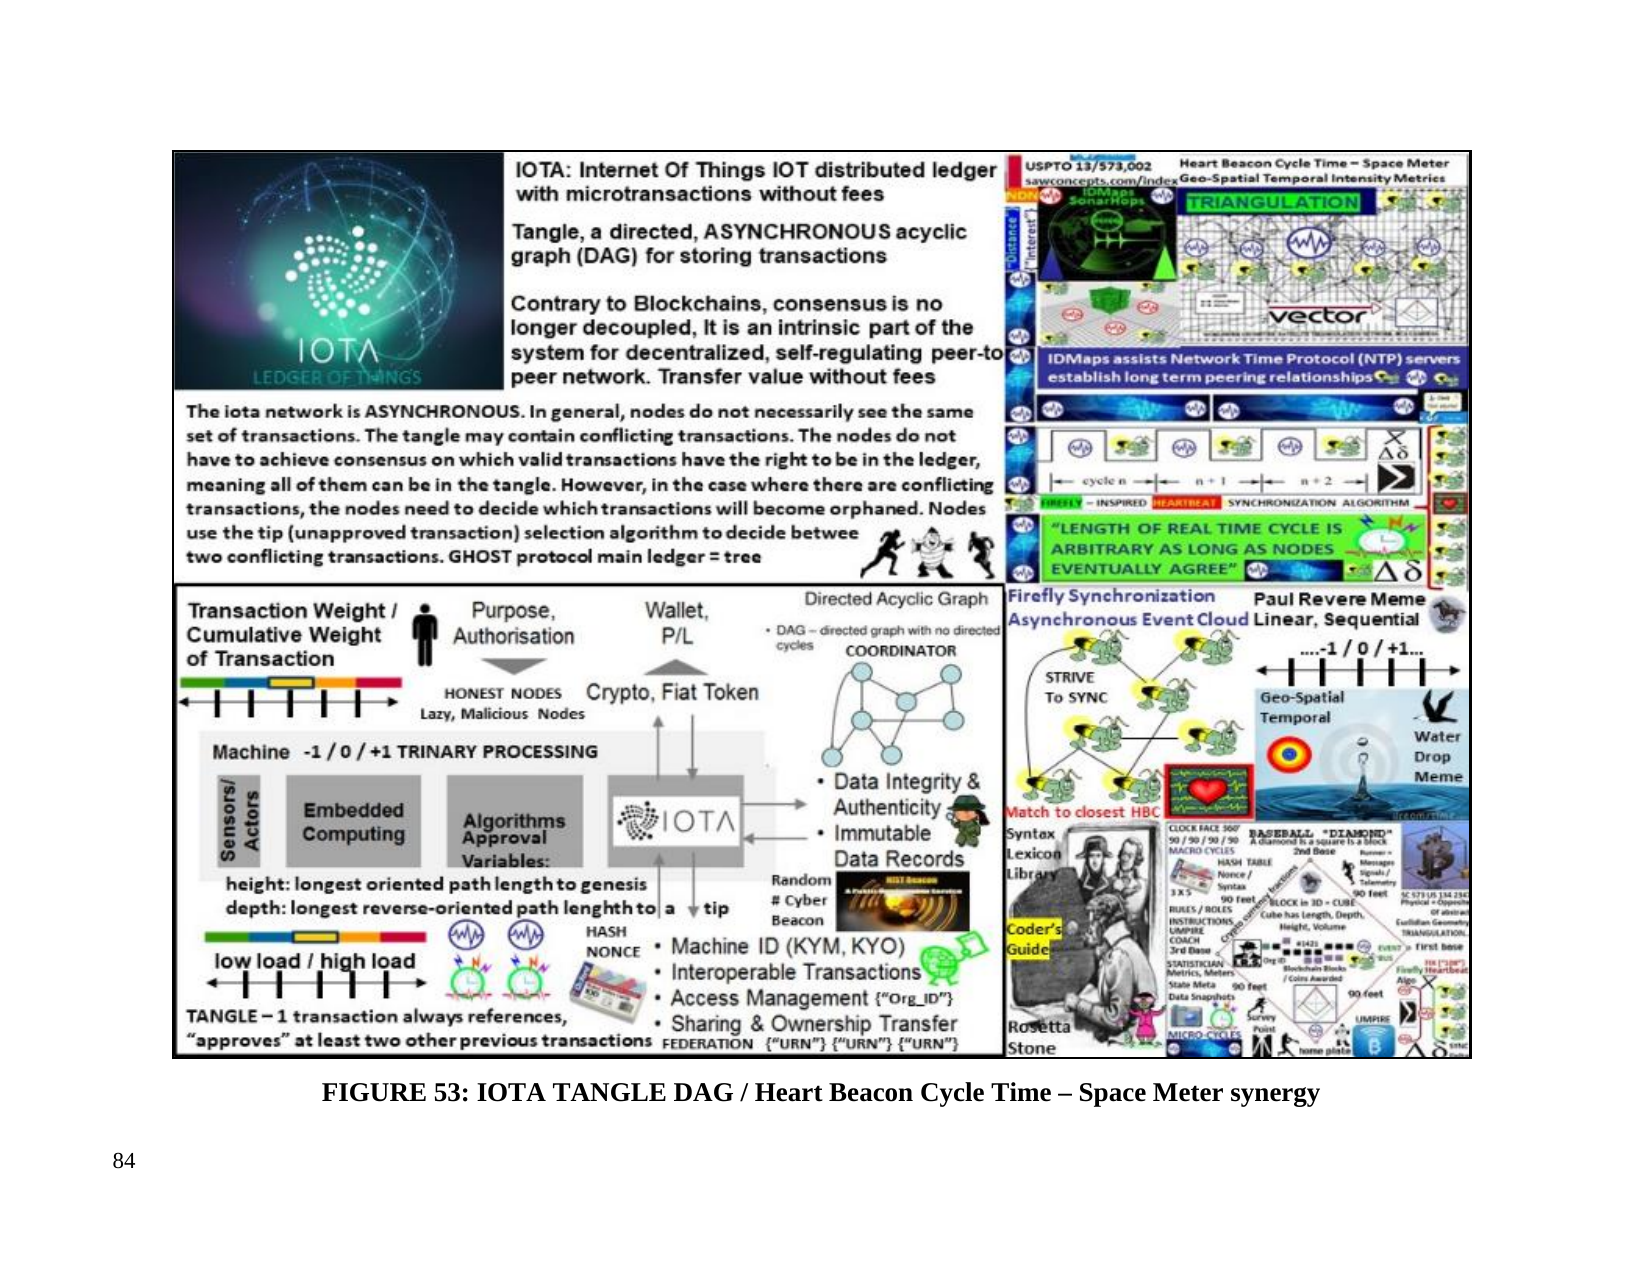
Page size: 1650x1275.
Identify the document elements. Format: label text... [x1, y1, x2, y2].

text FIGURE 53: IOTA TANGLE DAG / Heart Beacon Cycle Time – Space Meter synergy [112, 1076, 1531, 1108]
picture [174, 152, 1469, 1057]
